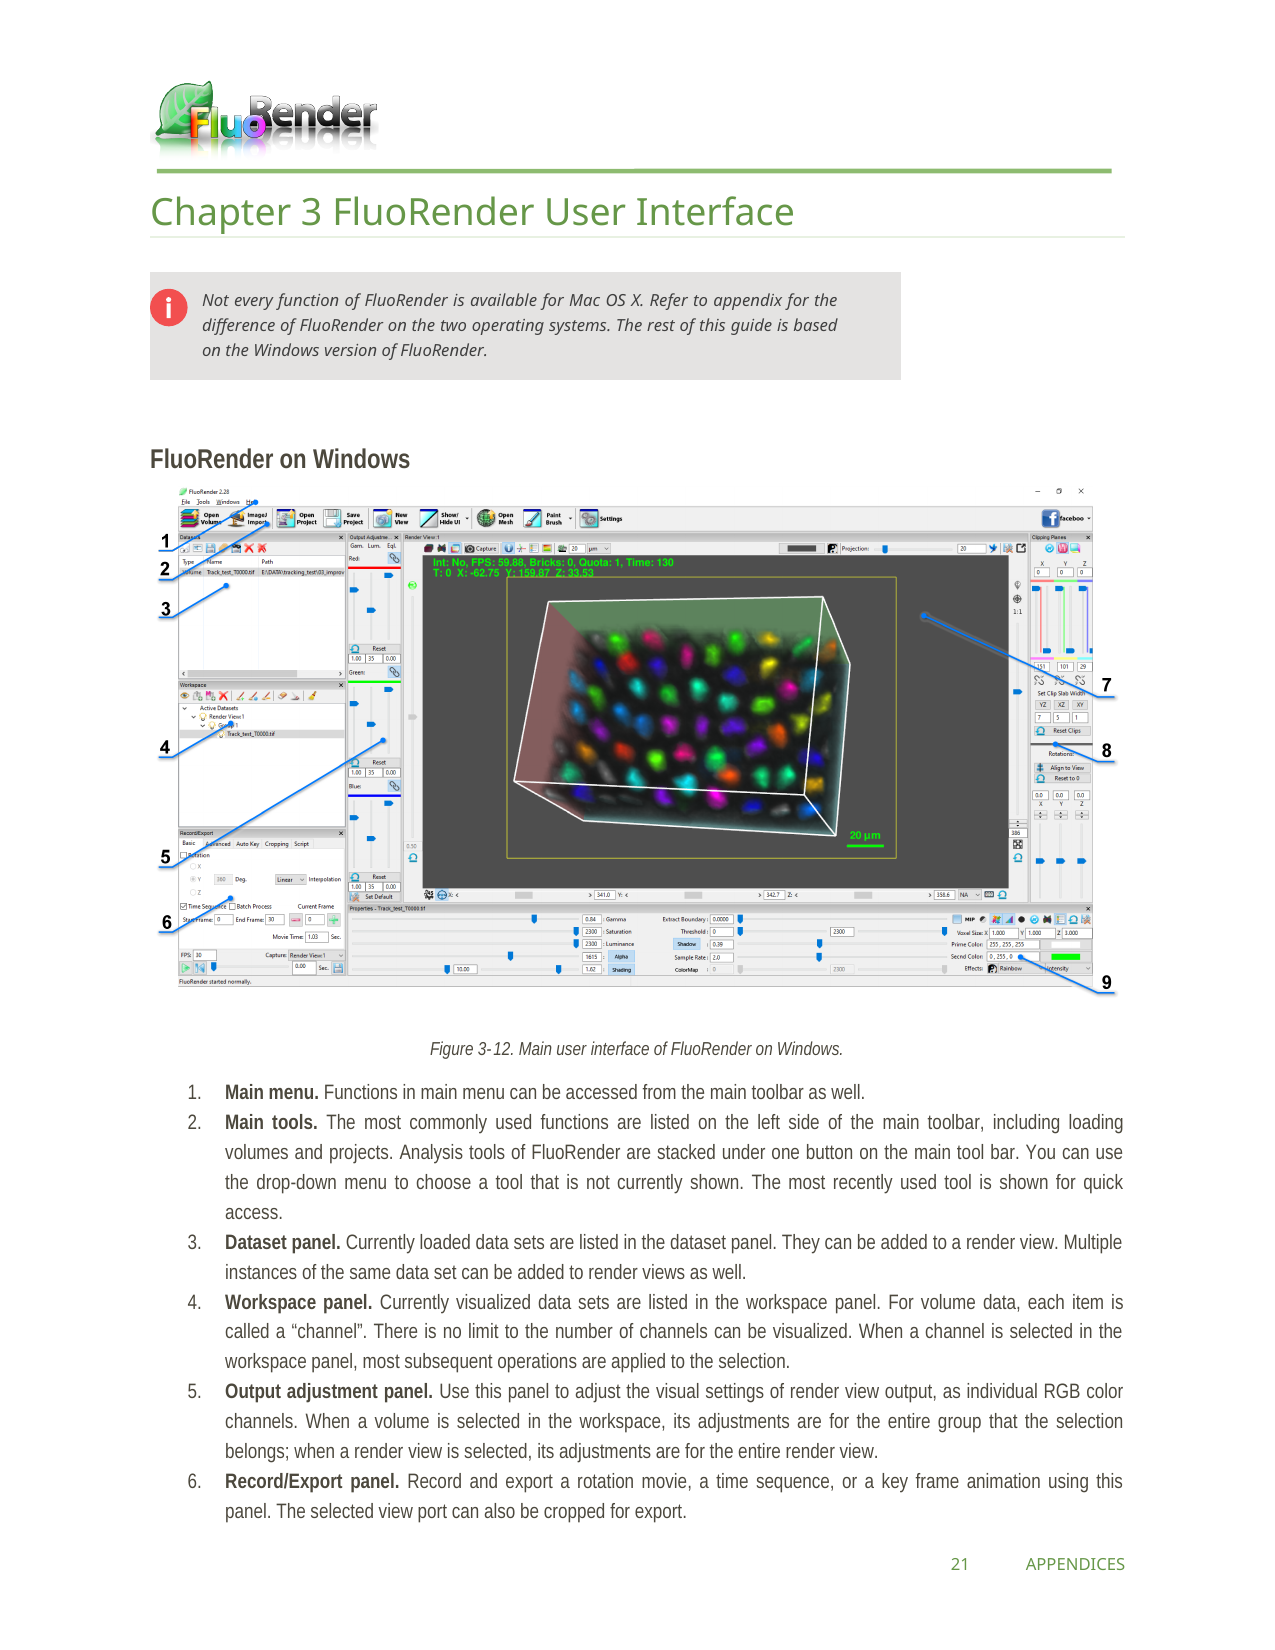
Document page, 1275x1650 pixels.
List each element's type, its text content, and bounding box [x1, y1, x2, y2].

picture [155, 486, 1120, 999]
list Main tools. The most commonly used functions are listed on the left side of the main toolbar, including loading volumes and projects. Analysis tools of FluoRender are stacked under one button on the main tool bar. You can use the drop-down menu to choose a tool that is not currently shown. The most recently used tool is shown for quick access. [187, 1110, 1125, 1224]
table_header [150, 272, 202, 380]
list Workspace panel. Currently visualized data sets are listed in the workspace panel. For volume data, each item is called a “channel”. There is no limit to the number of channels can be visualized. When a channel is selected in the workspace panel, most subsequent operations are applied to the selection. [187, 1289, 1125, 1373]
list Dataset panel. Currently loaded data sets are listed in the dataset panel. They can be added to a render view. Multiple instances of the same data set can be added to render views as well. [187, 1230, 1125, 1284]
picture [150, 75, 379, 162]
list Record/Export panel. Record and export a rotation movie, a time sequence, or a key frame animation using this panel. The selected view port can also be cropped for export. [187, 1469, 1125, 1523]
subtitle FluoRender on Windows [150, 443, 1125, 474]
subtitle FluoRender User Interface [150, 185, 1125, 236]
list Output adjustment panel. Use this panel to adjust the visual settings of render view output, as individual RGB color channels. When a volume is selected in the workspace, its adjustments are for the entire group that the selection belongs; when a render view is selected, its adjustments are for the entire render view. [187, 1379, 1125, 1463]
list Main menu. Functions in main menu can be accessed from the main toolbar as well. [187, 1080, 1125, 1104]
table_header Not every function of FluoRender is available for Mac OS X. Refer to appendix for the difference of FluoRender on the two operating systems. The rest of this guide is based on the Windows version of FluoRender. [202, 272, 901, 380]
